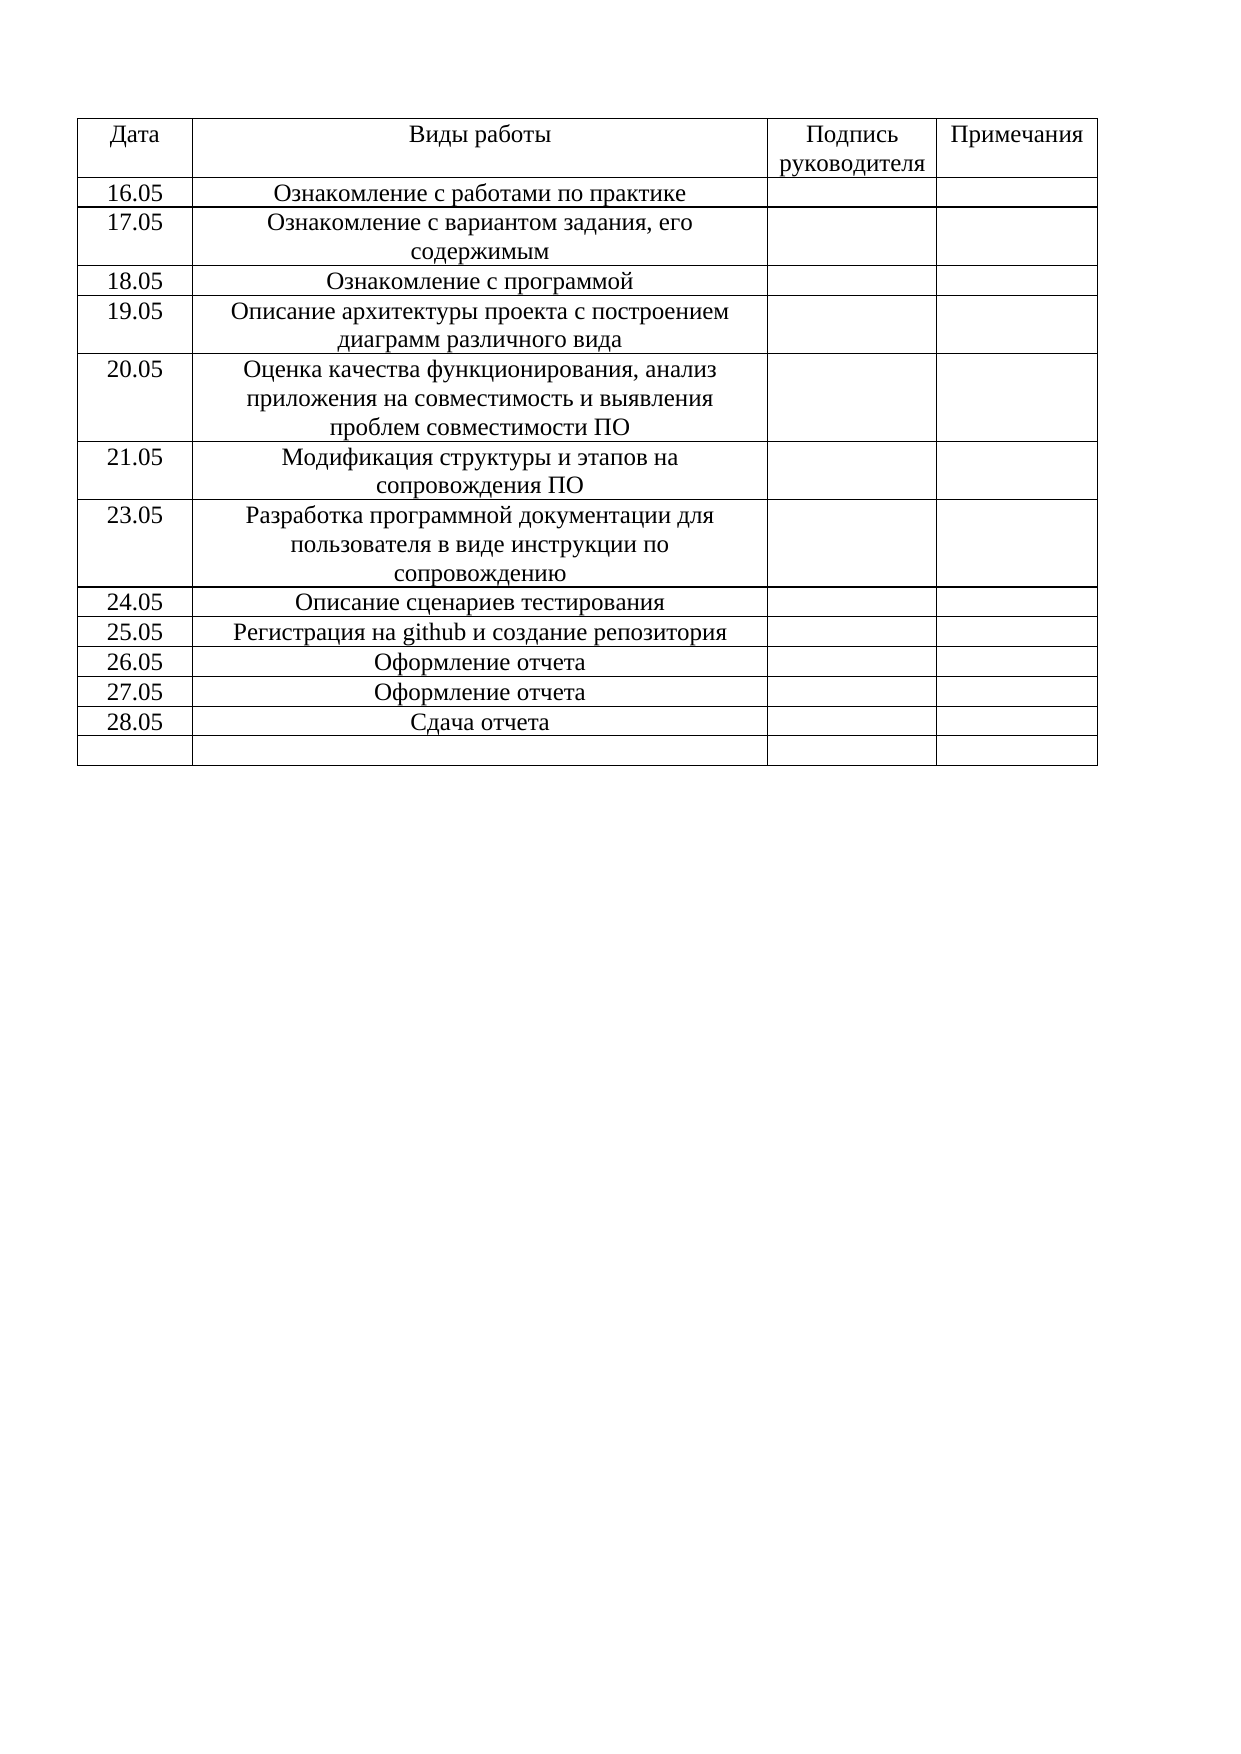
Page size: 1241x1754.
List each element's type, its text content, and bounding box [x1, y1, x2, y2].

table_cell Ознакомление с работами по практике [193, 178, 767, 206]
table_cell [768, 178, 936, 206]
table_cell 24.05 [78, 588, 192, 616]
table_cell 17.05 [78, 208, 192, 265]
table_cell Ознакомление с программой [193, 266, 767, 295]
table_cell Разработка программной документации для пользователя в виде инструкции по сопровождению [193, 500, 767, 586]
table_cell [937, 617, 1097, 646]
table_cell [937, 208, 1097, 265]
table_cell [768, 736, 936, 765]
table_cell [768, 677, 936, 706]
table_cell [768, 208, 936, 265]
table_cell [937, 442, 1097, 499]
table_cell [768, 617, 936, 646]
table_cell Оформление отчета [193, 677, 767, 706]
table_cell [937, 354, 1097, 441]
table_cell [937, 588, 1097, 616]
table_cell 16.05 [78, 178, 192, 206]
table_cell [937, 500, 1097, 586]
table_cell [937, 296, 1097, 353]
table_cell 20.05 [78, 354, 192, 441]
table_cell [937, 707, 1097, 735]
table_cell [768, 296, 936, 353]
table_cell 18.05 [78, 266, 192, 295]
table_cell 28.05 [78, 707, 192, 735]
table_header Примечания [937, 119, 1097, 177]
table_cell Ознакомление с вариантом задания, его содержимым [193, 208, 767, 265]
table_cell [768, 354, 936, 441]
table_cell [937, 266, 1097, 295]
table_cell [937, 736, 1097, 765]
table_cell Сдача отчета [193, 707, 767, 735]
table_cell [937, 178, 1097, 206]
table_cell [193, 736, 767, 765]
table_cell [78, 736, 192, 765]
table_cell 23.05 [78, 500, 192, 586]
table_cell [768, 442, 936, 499]
table_cell 26.05 [78, 647, 192, 676]
table_cell [937, 647, 1097, 676]
table_cell Описание архитектуры проекта с построением диаграмм различного вида [193, 296, 767, 353]
table_cell 25.05 [78, 617, 192, 646]
table_cell 27.05 [78, 677, 192, 706]
table_cell [937, 677, 1097, 706]
table_header Виды работы [193, 119, 767, 177]
table_header Дата [78, 119, 192, 177]
table_cell [768, 588, 936, 616]
table_cell Регистрация на github и создание репозитория [193, 617, 767, 646]
table_cell Оценка качества функционирования, анализ приложения на совместимость и выявления проблем совместимости ПО [193, 354, 767, 441]
table_header Подпись руководителя [768, 119, 936, 177]
table_cell 21.05 [78, 442, 192, 499]
table_cell Оформление отчета [193, 647, 767, 676]
table_cell [768, 266, 936, 295]
table_cell Модификация структуры и этапов на сопровождения ПО [193, 442, 767, 499]
table_cell Описание сценариев тестирования [193, 588, 767, 616]
table_cell [768, 500, 936, 586]
table_cell [768, 647, 936, 676]
table_cell 19.05 [78, 296, 192, 353]
table_cell [768, 707, 936, 735]
